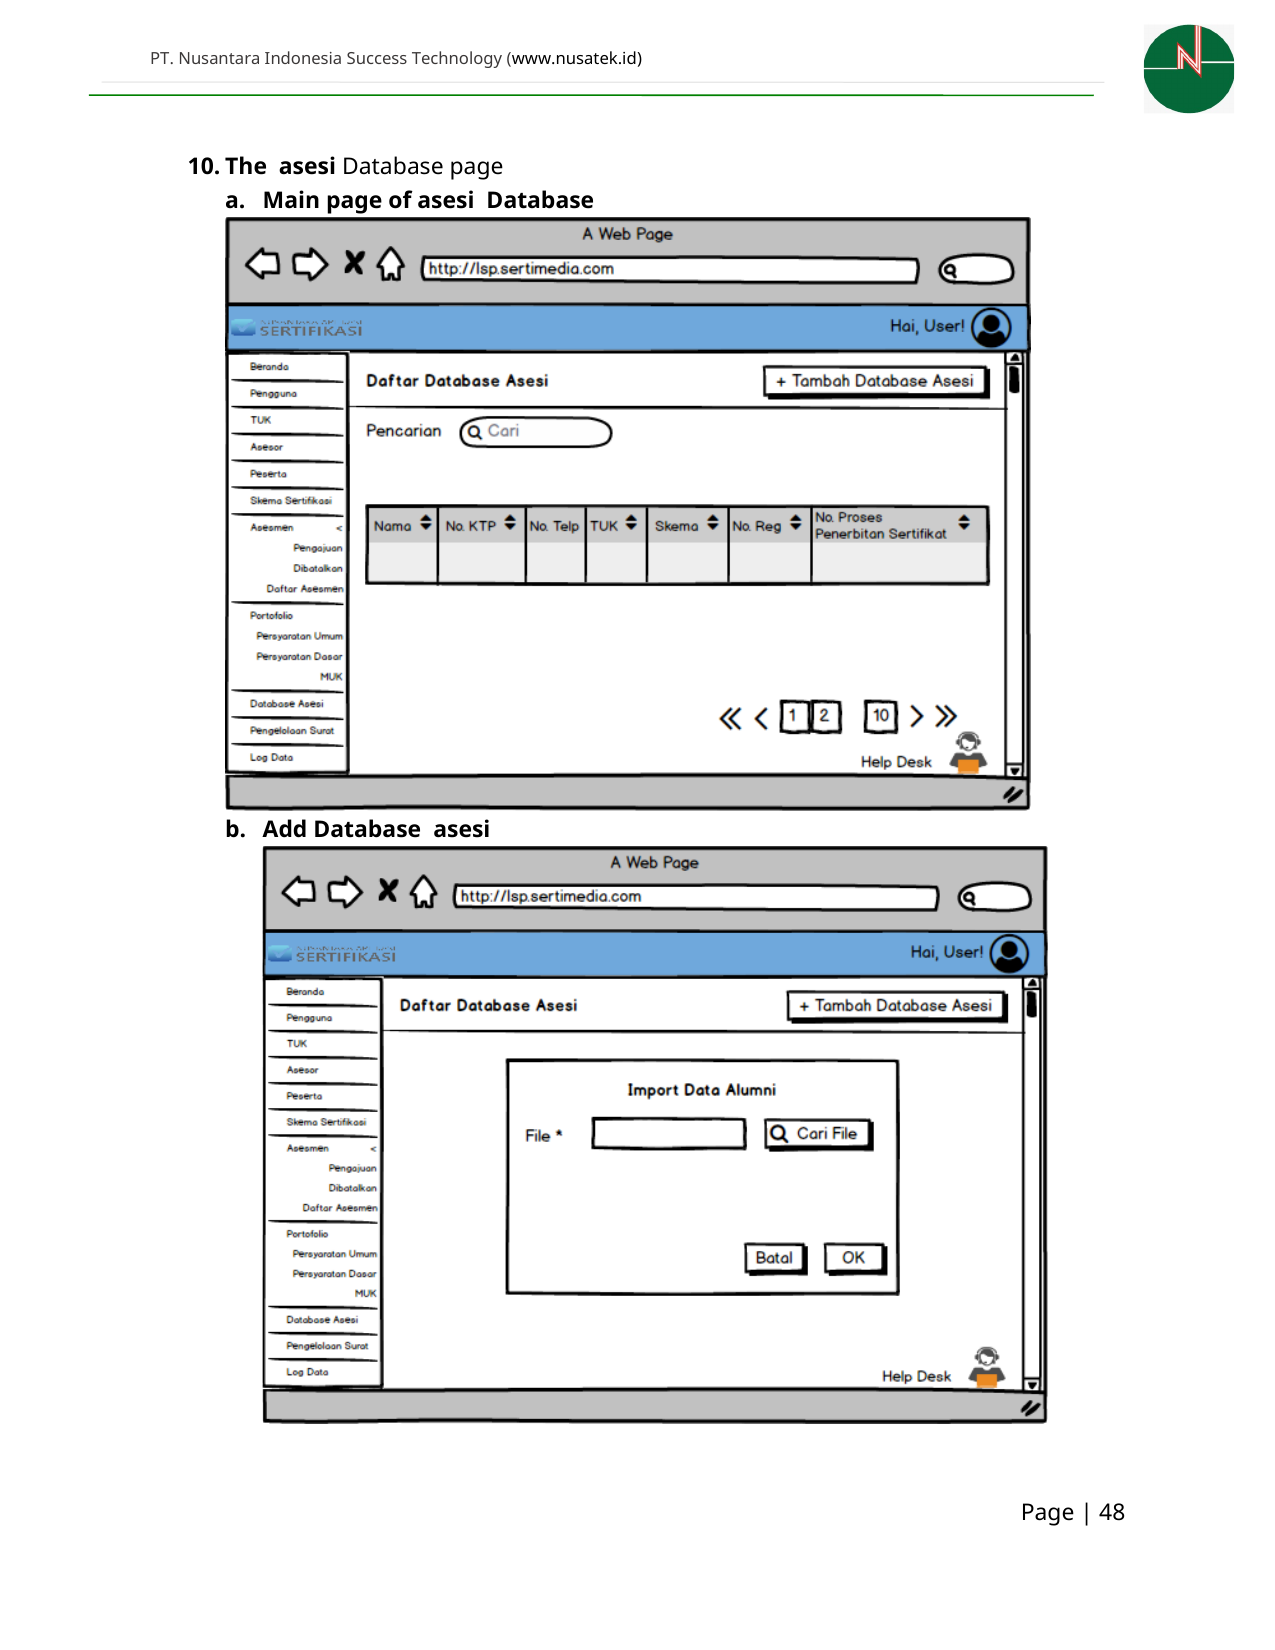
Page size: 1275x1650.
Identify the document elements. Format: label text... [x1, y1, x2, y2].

list Add Database asesi [225, 812, 1125, 844]
list Main page of asesi Database [225, 184, 1125, 215]
picture [225, 217, 1031, 811]
picture [1143, 23, 1235, 114]
list The asesi Database page [187, 150, 1125, 181]
picture [262, 846, 1048, 1424]
